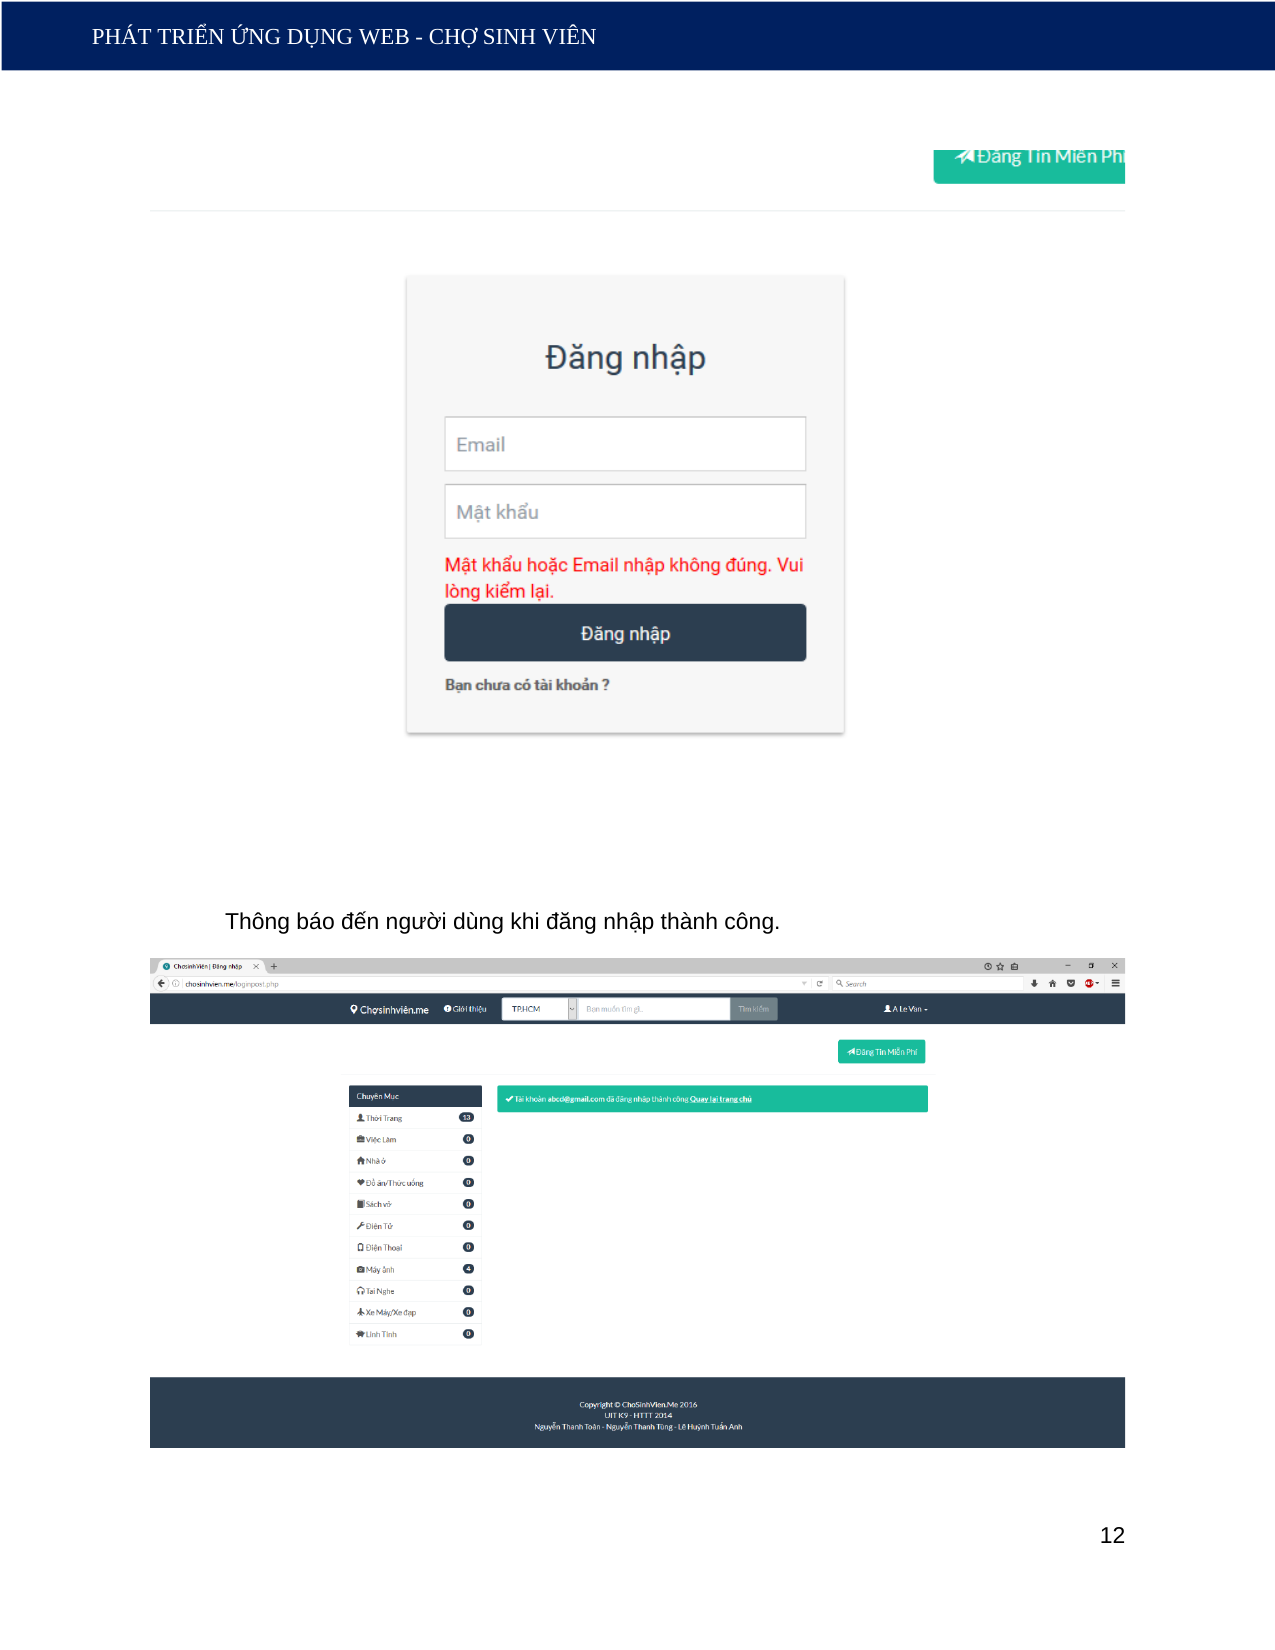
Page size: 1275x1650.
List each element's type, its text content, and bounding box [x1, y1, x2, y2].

picture [150, 958, 1125, 1450]
picture [150, 150, 1125, 884]
text Thông báo đến người dùng khi đăng nhập thành công. [150, 908, 1125, 934]
